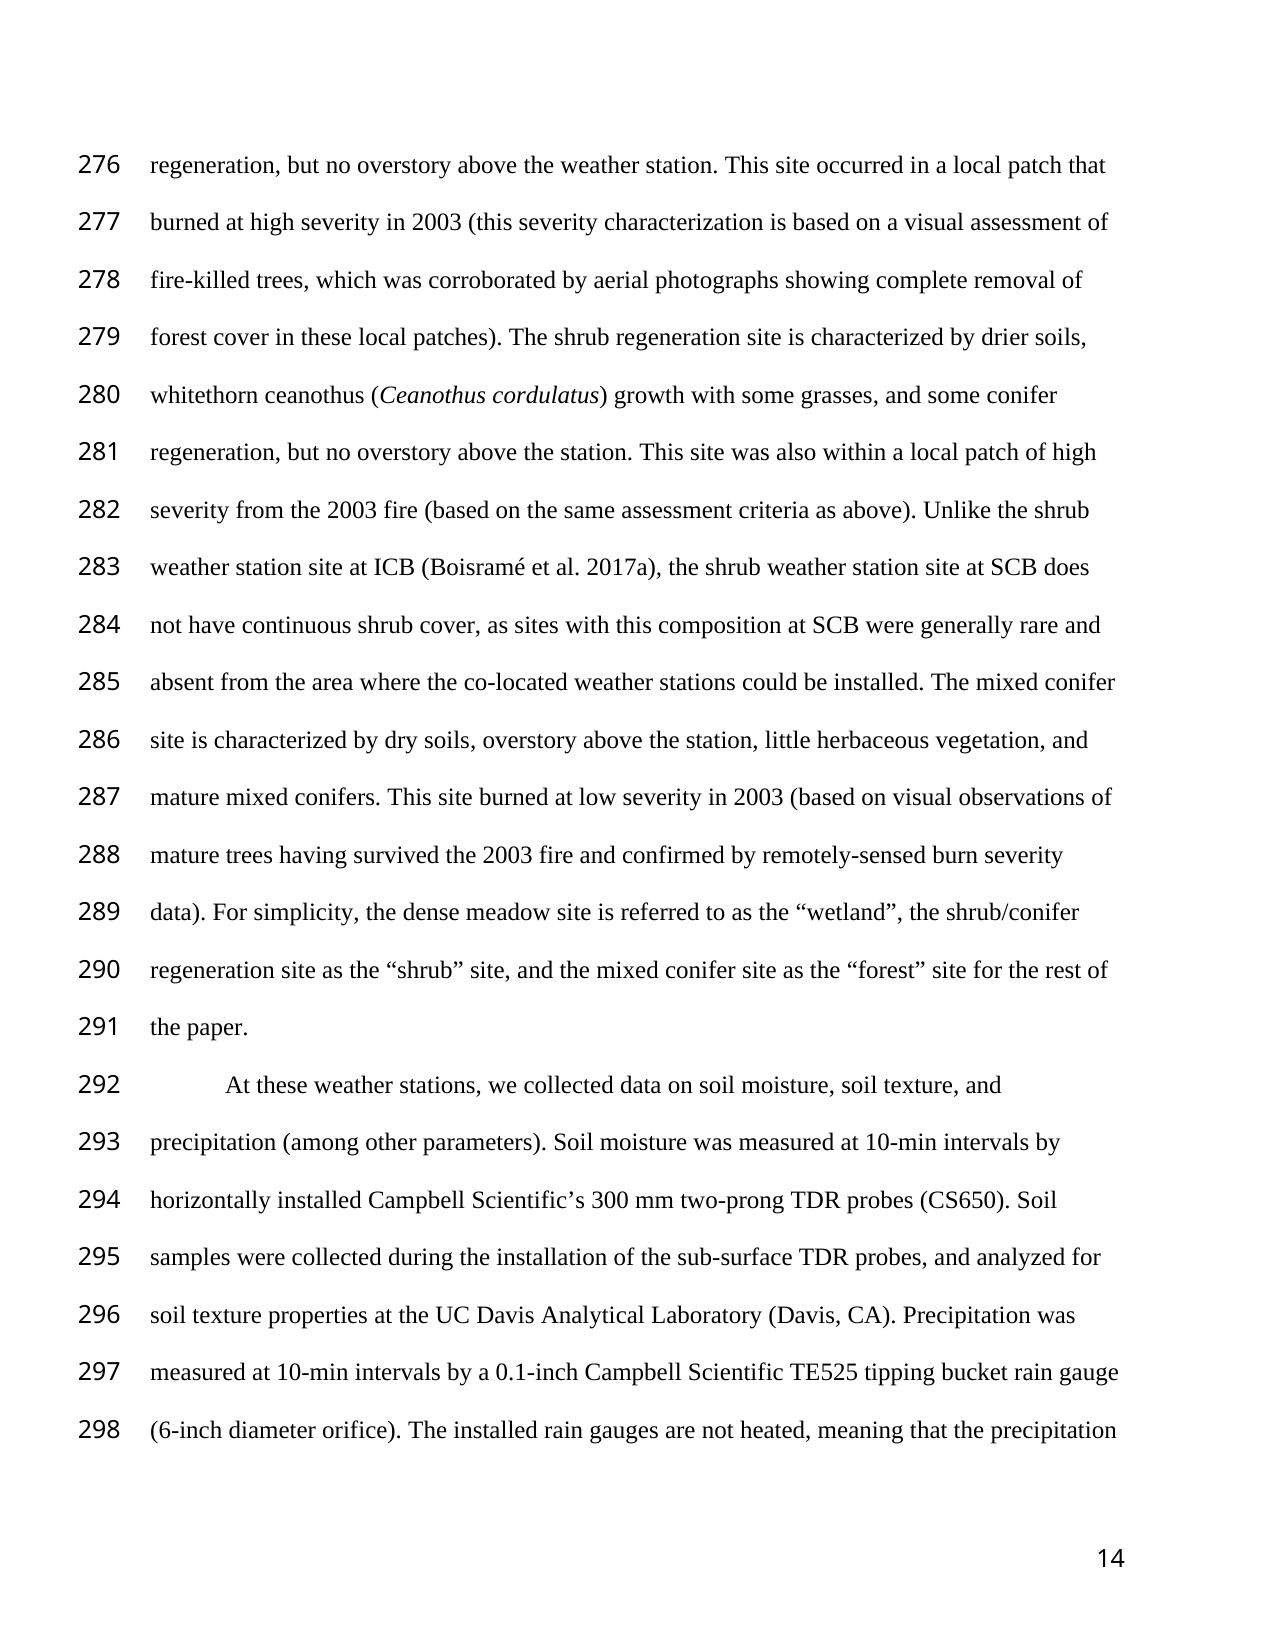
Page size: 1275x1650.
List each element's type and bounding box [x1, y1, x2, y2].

text [150, 1070, 1125, 1444]
text [150, 150, 1125, 1041]
